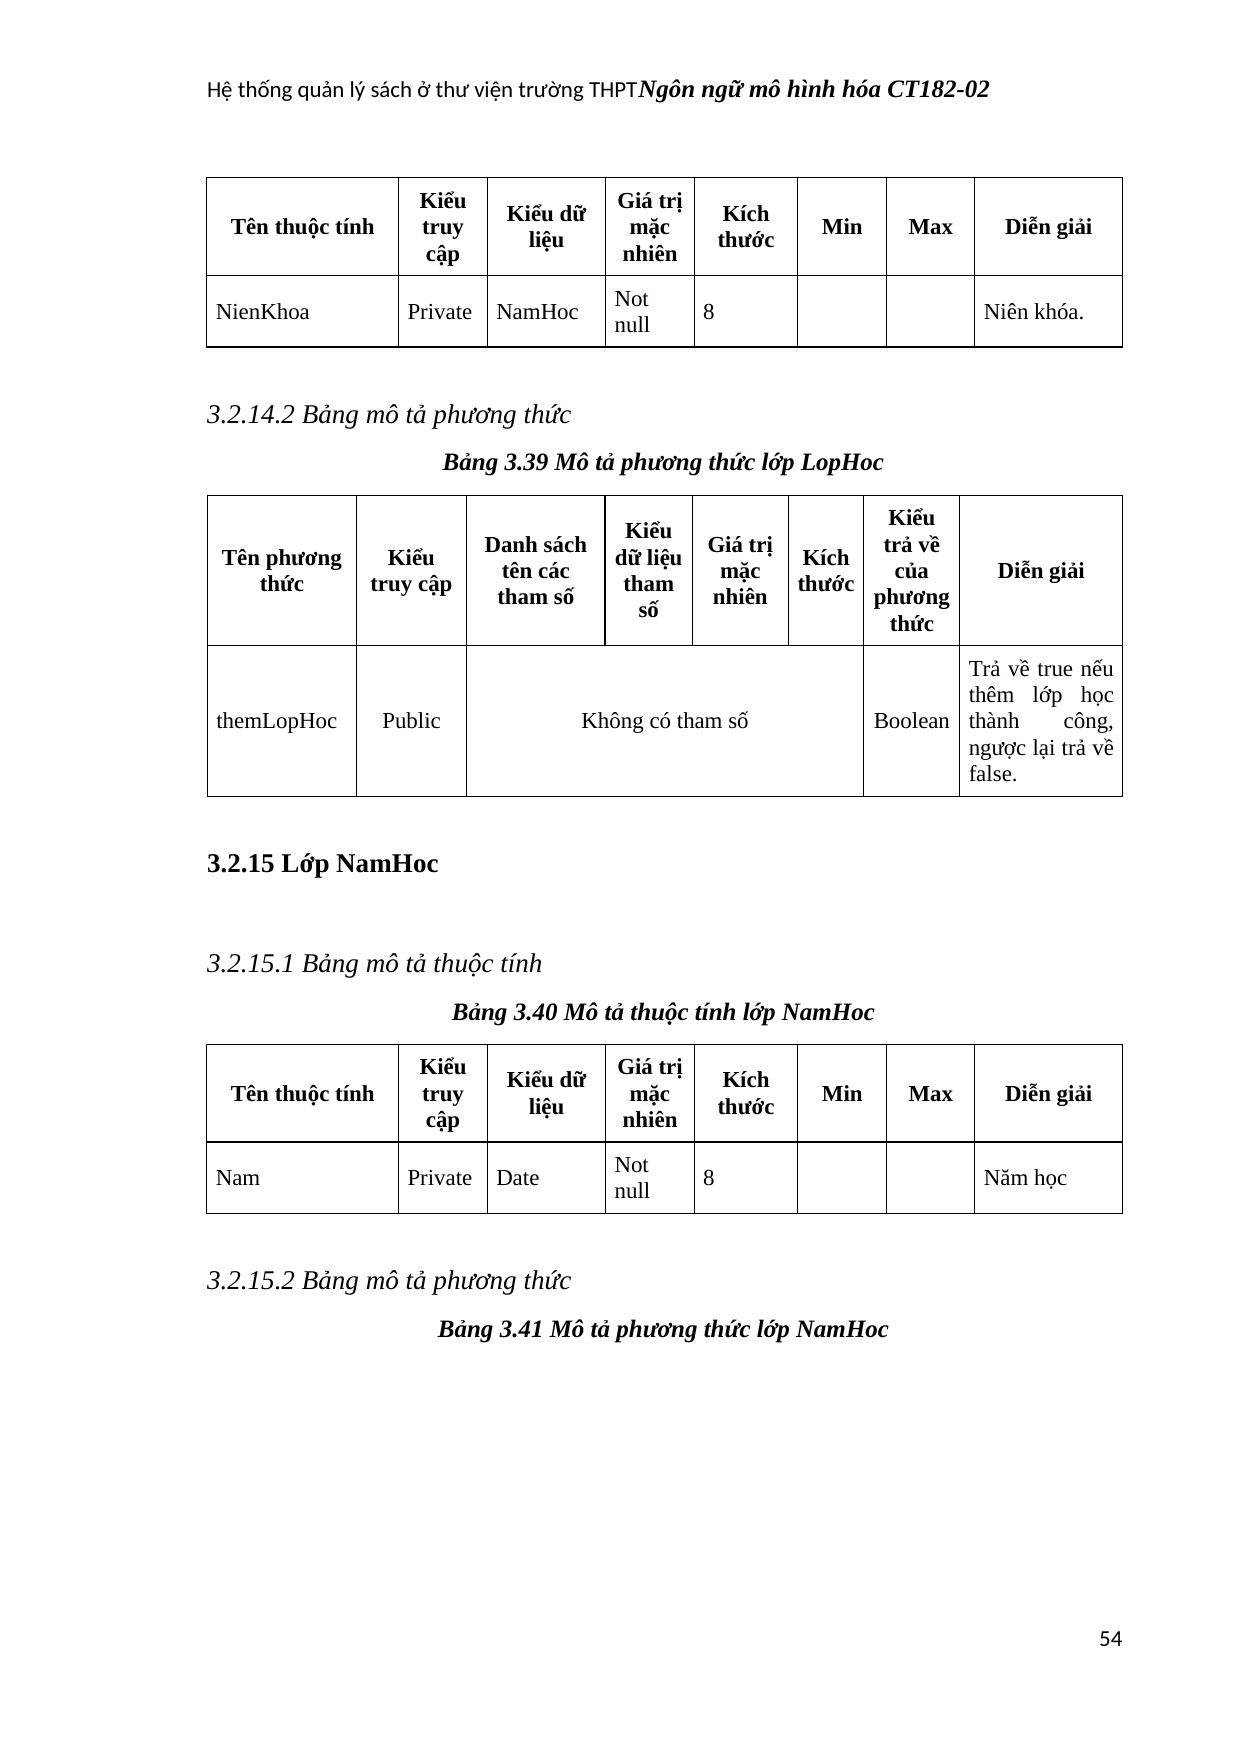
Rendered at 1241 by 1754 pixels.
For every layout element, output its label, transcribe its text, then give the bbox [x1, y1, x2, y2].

table_header Kích thước [695, 1045, 797, 1141]
table_cell [887, 1143, 974, 1213]
subtitle Bảng mô tả thuộc tính [207, 947, 1122, 978]
table_header Kiểu dữ liệu tham số [606, 496, 692, 645]
table_header Danh sách tên các tham số [467, 496, 604, 645]
table_cell Trả về true nếu thêm lớp học thành công, ngược lại trả về false. [960, 646, 1122, 796]
table_cell Public [357, 646, 466, 796]
subtitle Bảng mô tả phương thức [207, 398, 1122, 429]
table_header Giá trị mặc nhiên [606, 178, 694, 275]
table_header Diễn giải [975, 178, 1122, 275]
table_cell Niên khóa. [975, 276, 1122, 346]
table_header Min [798, 1045, 886, 1141]
table_cell Nam [207, 1143, 398, 1213]
table_cell Boolean [864, 646, 959, 796]
table_cell Private [399, 276, 487, 346]
table_cell 8 [695, 276, 797, 346]
table_cell [798, 276, 886, 346]
table_header Kiểu truy cập [357, 496, 466, 645]
table_header Min [798, 178, 886, 275]
subtitle Bảng mô tả phương thức [207, 1264, 1122, 1295]
table_header Max [887, 1045, 974, 1141]
table_header Giá trị mặc nhiên [606, 1045, 694, 1141]
table_header Kiểu truy cập [399, 178, 487, 275]
table_cell Năm học [975, 1143, 1122, 1213]
table_cell Date [488, 1143, 605, 1213]
table_header Kích thước [695, 178, 797, 275]
table_header Giá trị mặc nhiên [693, 496, 788, 645]
subtitle Lớp NamHoc [207, 847, 1122, 878]
table_cell Không có tham số [467, 646, 863, 796]
table_header Tên thuộc tính [207, 178, 398, 275]
table_cell Private [399, 1143, 487, 1213]
table_header Kiểu trả về của phương thức [864, 496, 959, 645]
table_cell 8 [695, 1143, 797, 1213]
table_cell NamHoc [488, 276, 605, 346]
table_cell [798, 1143, 886, 1213]
table_cell [887, 276, 974, 346]
table_header Tên phương thức [208, 496, 356, 645]
table_header Kiểu dữ liệu [488, 1045, 605, 1141]
table_header Diễn giải [975, 1045, 1122, 1141]
table_cell Not null [606, 276, 694, 346]
table_header Tên thuộc tính [207, 1045, 398, 1141]
table_cell NienKhoa [207, 276, 398, 346]
table_header Kích thước [789, 496, 863, 645]
table_cell themLopHoc [208, 646, 356, 796]
table_header Kiểu truy cập [399, 1045, 487, 1141]
table_cell Not null [606, 1143, 694, 1213]
table_header Kiểu dữ liệu [488, 178, 605, 275]
table_header Diễn giải [960, 496, 1122, 645]
table_header Max [887, 178, 974, 275]
